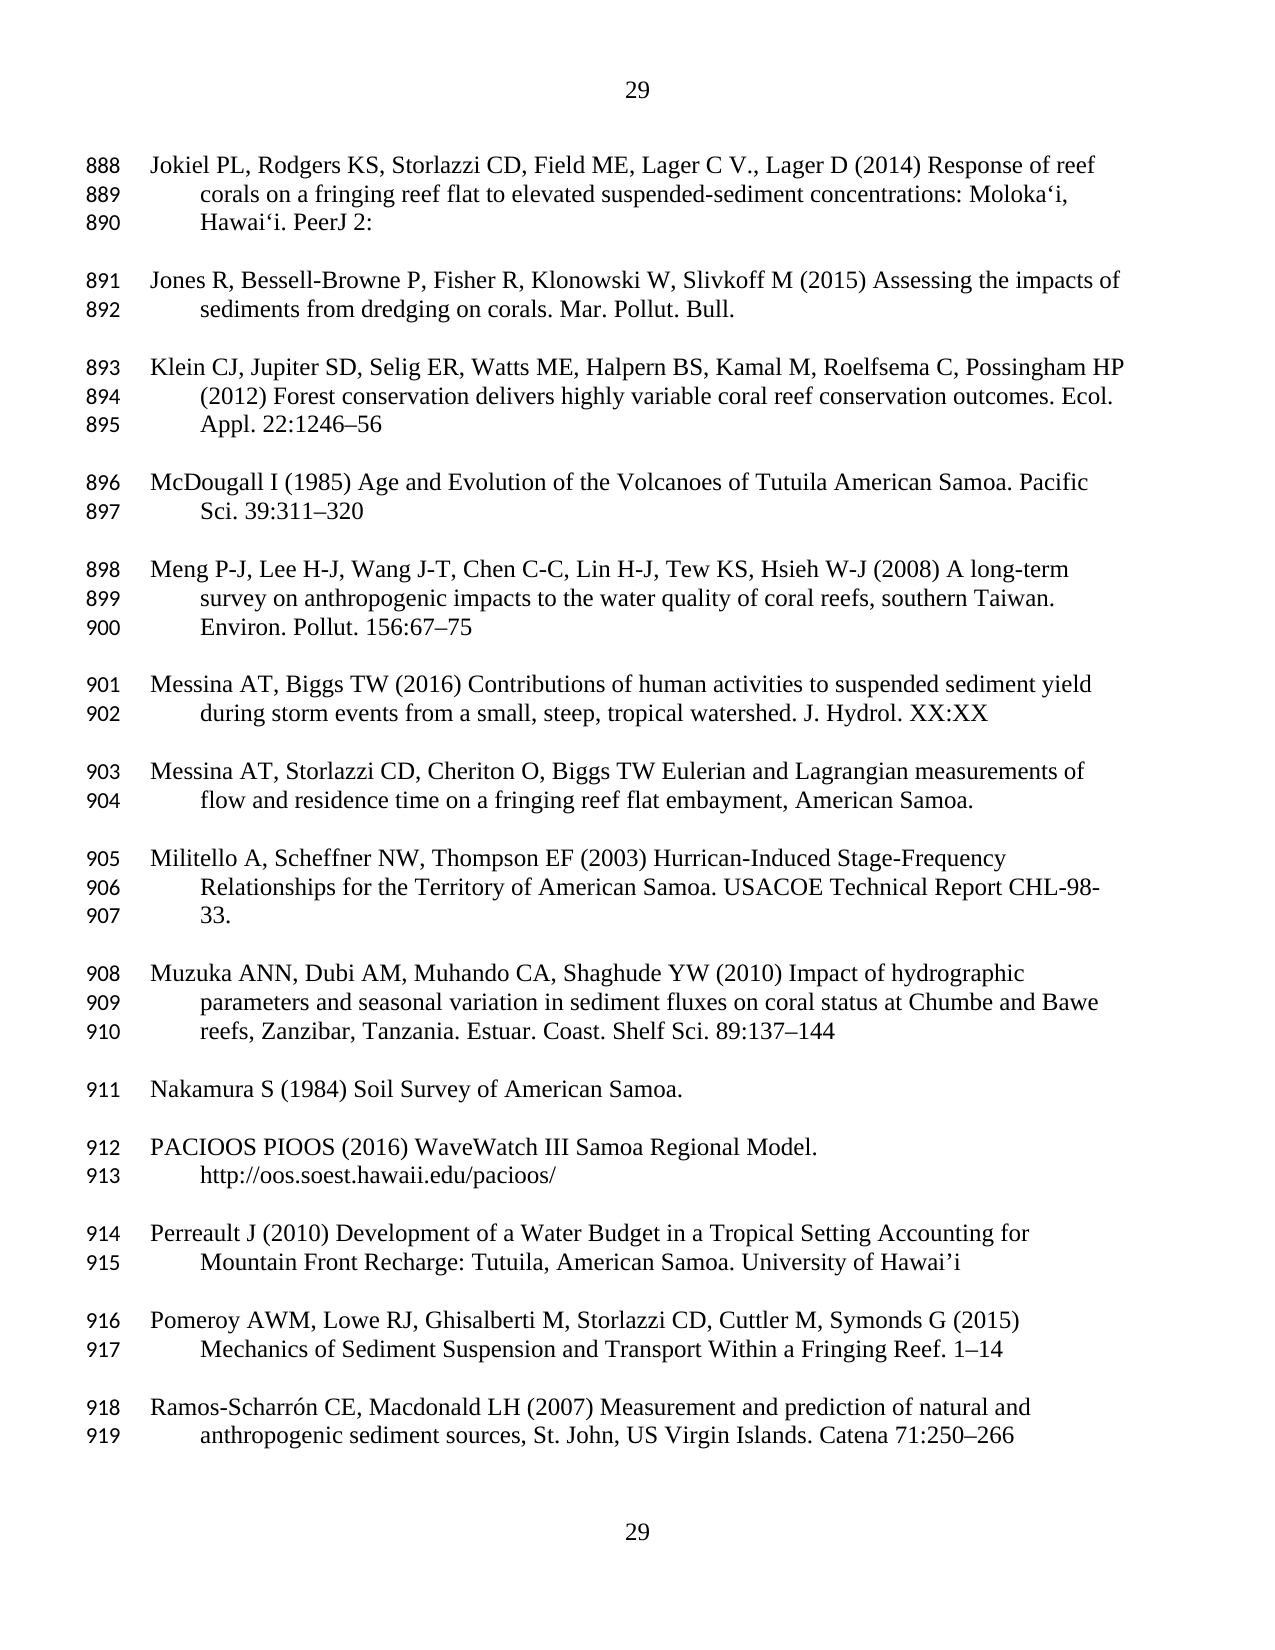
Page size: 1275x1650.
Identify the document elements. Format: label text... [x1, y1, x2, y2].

text Ramos-Scharrón CE, Macdonald LH (2007) Measurement and prediction of natural and anthropogenic sediment sources, St. John, US Virgin Islands. Catena 71:250–266 [150, 1392, 1125, 1449]
text Meng P-J, Lee H-J, Wang J-T, Chen C-C, Lin H-J, Tew KS, Hsieh W-J (2008) A long-term survey on anthropogenic impacts to the water quality of coral reefs, southern Taiwan. Environ. Pollut. 156:67–75 [150, 554, 1125, 640]
text Nakamura S (1984) Soil Survey of American Samoa. [150, 1074, 1125, 1102]
text Pomeroy AWM, Lowe RJ, Ghisalberti M, Storlazzi CD, Cuttler M, Symonds G (2015) Mechanics of Sediment Suspension and Transport Within a Fringing Reef. 1–14 [150, 1305, 1125, 1362]
text Jones R, Bessell-Browne P, Fisher R, Klonowski W, Slivkoff M (2015) Assessing the impacts of sediments from dredging on corals. Mar. Pollut. Bull. [150, 265, 1125, 323]
text Muzuka ANN, Dubi AM, Muhando CA, Shaghude YW (2010) Impact of hydrographic parameters and seasonal variation in sediment fluxes on coral status at Chumbe and Bawe reefs, Zanzibar, Tanzania. Estuar. Coast. Shelf Sci. 89:137–144 [150, 958, 1125, 1044]
text Militello A, Scheffner NW, Thompson EF (2003) Hurrican-Induced Stage-Frequency Relationships for the Territory of American Samoa. USACOE Technical Report CHL-98-33. [150, 843, 1125, 929]
text Messina AT, Storlazzi CD, Cheriton O, Biggs TW Eulerian and Lagrangian measurements of flow and residence time on a fringing reef flat embayment, American Samoa. [150, 756, 1125, 814]
text Perreault J (2010) Development of a Water Budget in a Tropical Setting Accounting for Mountain Front Recharge: Tutuila, American Samoa. University of Hawai’i [150, 1218, 1125, 1276]
text McDougall I (1985) Age and Evolution of the Volcanoes of Tutuila American Samoa. Pacific Sci. 39:311–320 [150, 467, 1125, 525]
text Klein CJ, Jupiter SD, Selig ER, Watts ME, Halpern BS, Kamal M, Roelfsema C, Possingham HP (2012) Forest conservation delivers highly variable coral reef conservation outcomes. Ecol. Appl. 22:1246–56 [150, 352, 1125, 438]
text Messina AT, Biggs TW (2016) Contributions of human activities to suspended sediment yield during storm events from a small, steep, tropical watershed. J. Hydrol. XX:XX [150, 669, 1125, 727]
text Jokiel PL, Rodgers KS, Storlazzi CD, Field ME, Lager C V., Lager D (2014) Response of reef corals on a fringing reef flat to elevated suspended-sediment concentrations: Molokaʻi, Hawaiʻi. PeerJ 2: [150, 150, 1125, 236]
text PACIOOS PIOOS (2016) WaveWatch III Samoa Regional Model. http://oos.soest.hawaii.edu/pacioos/ [150, 1132, 1125, 1189]
